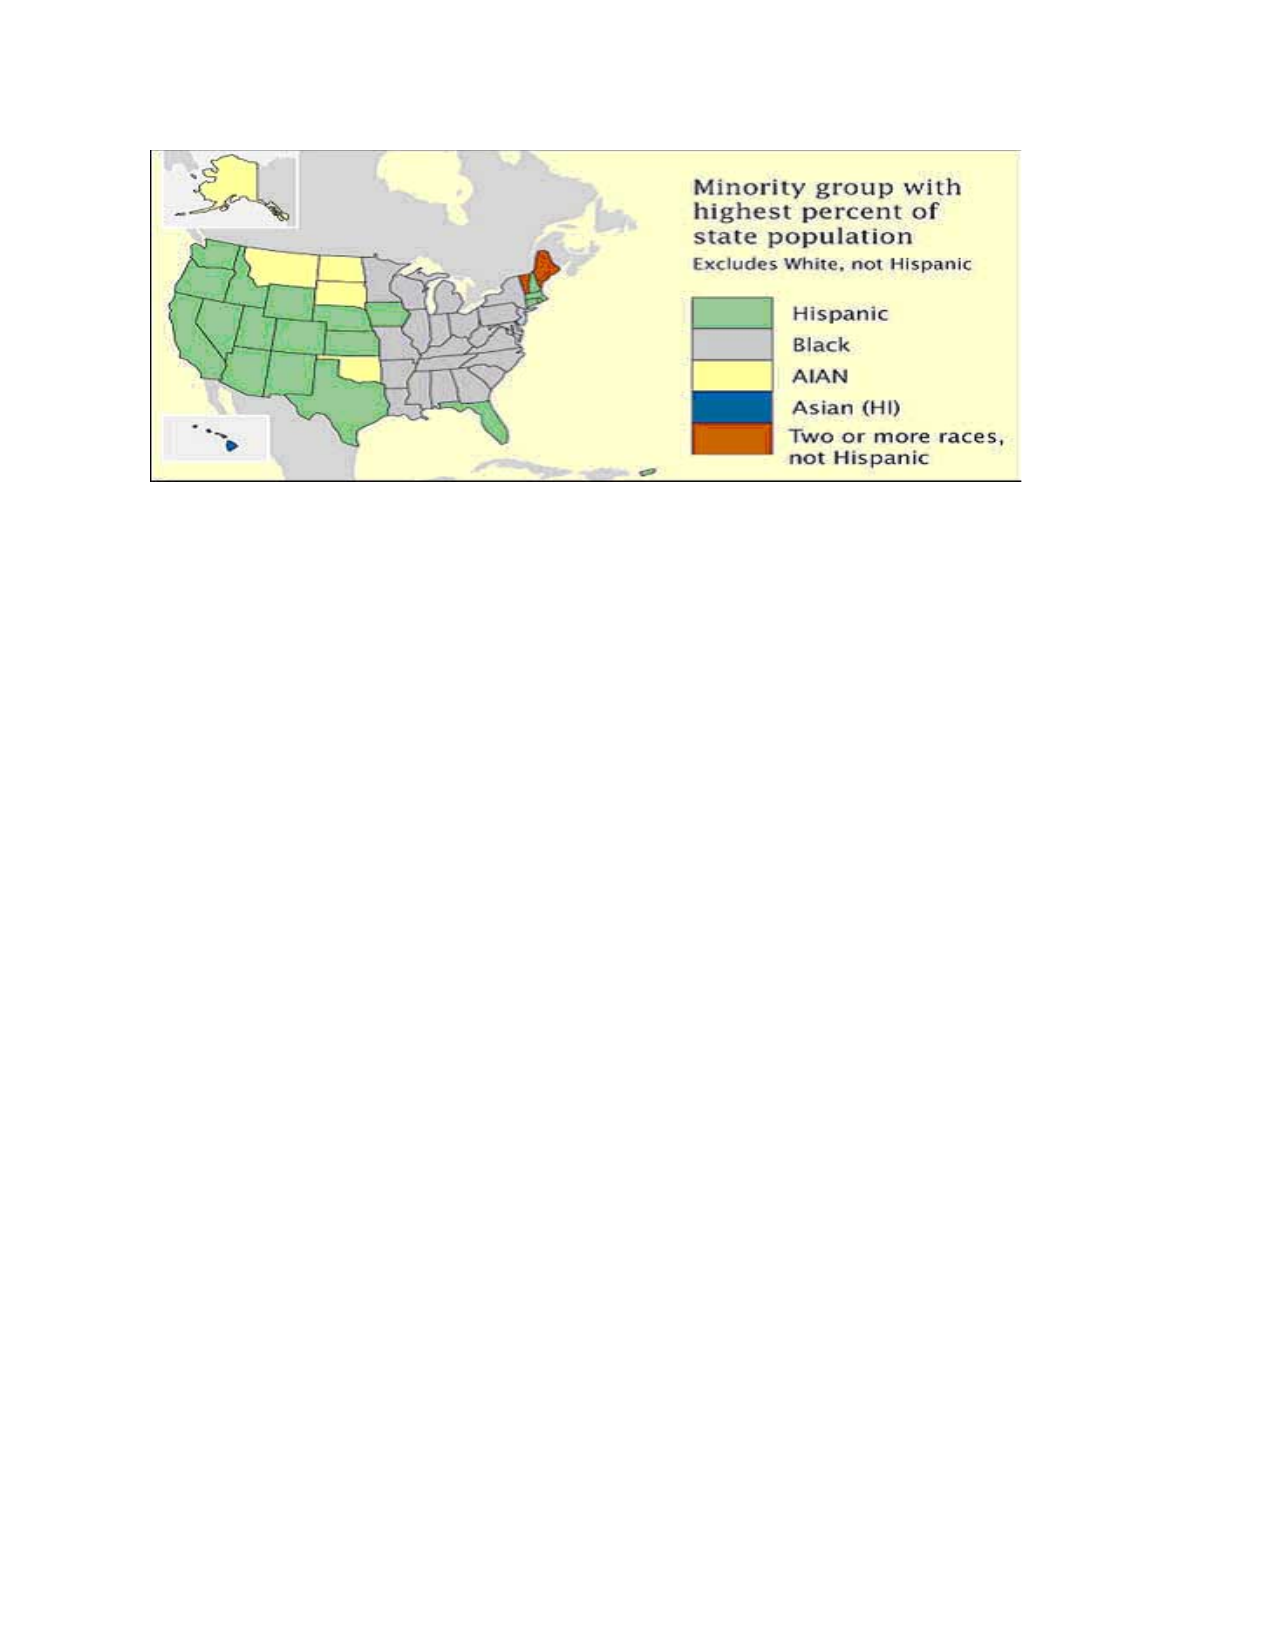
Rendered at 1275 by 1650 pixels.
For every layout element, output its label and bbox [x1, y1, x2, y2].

picture [150, 150, 1022, 482]
